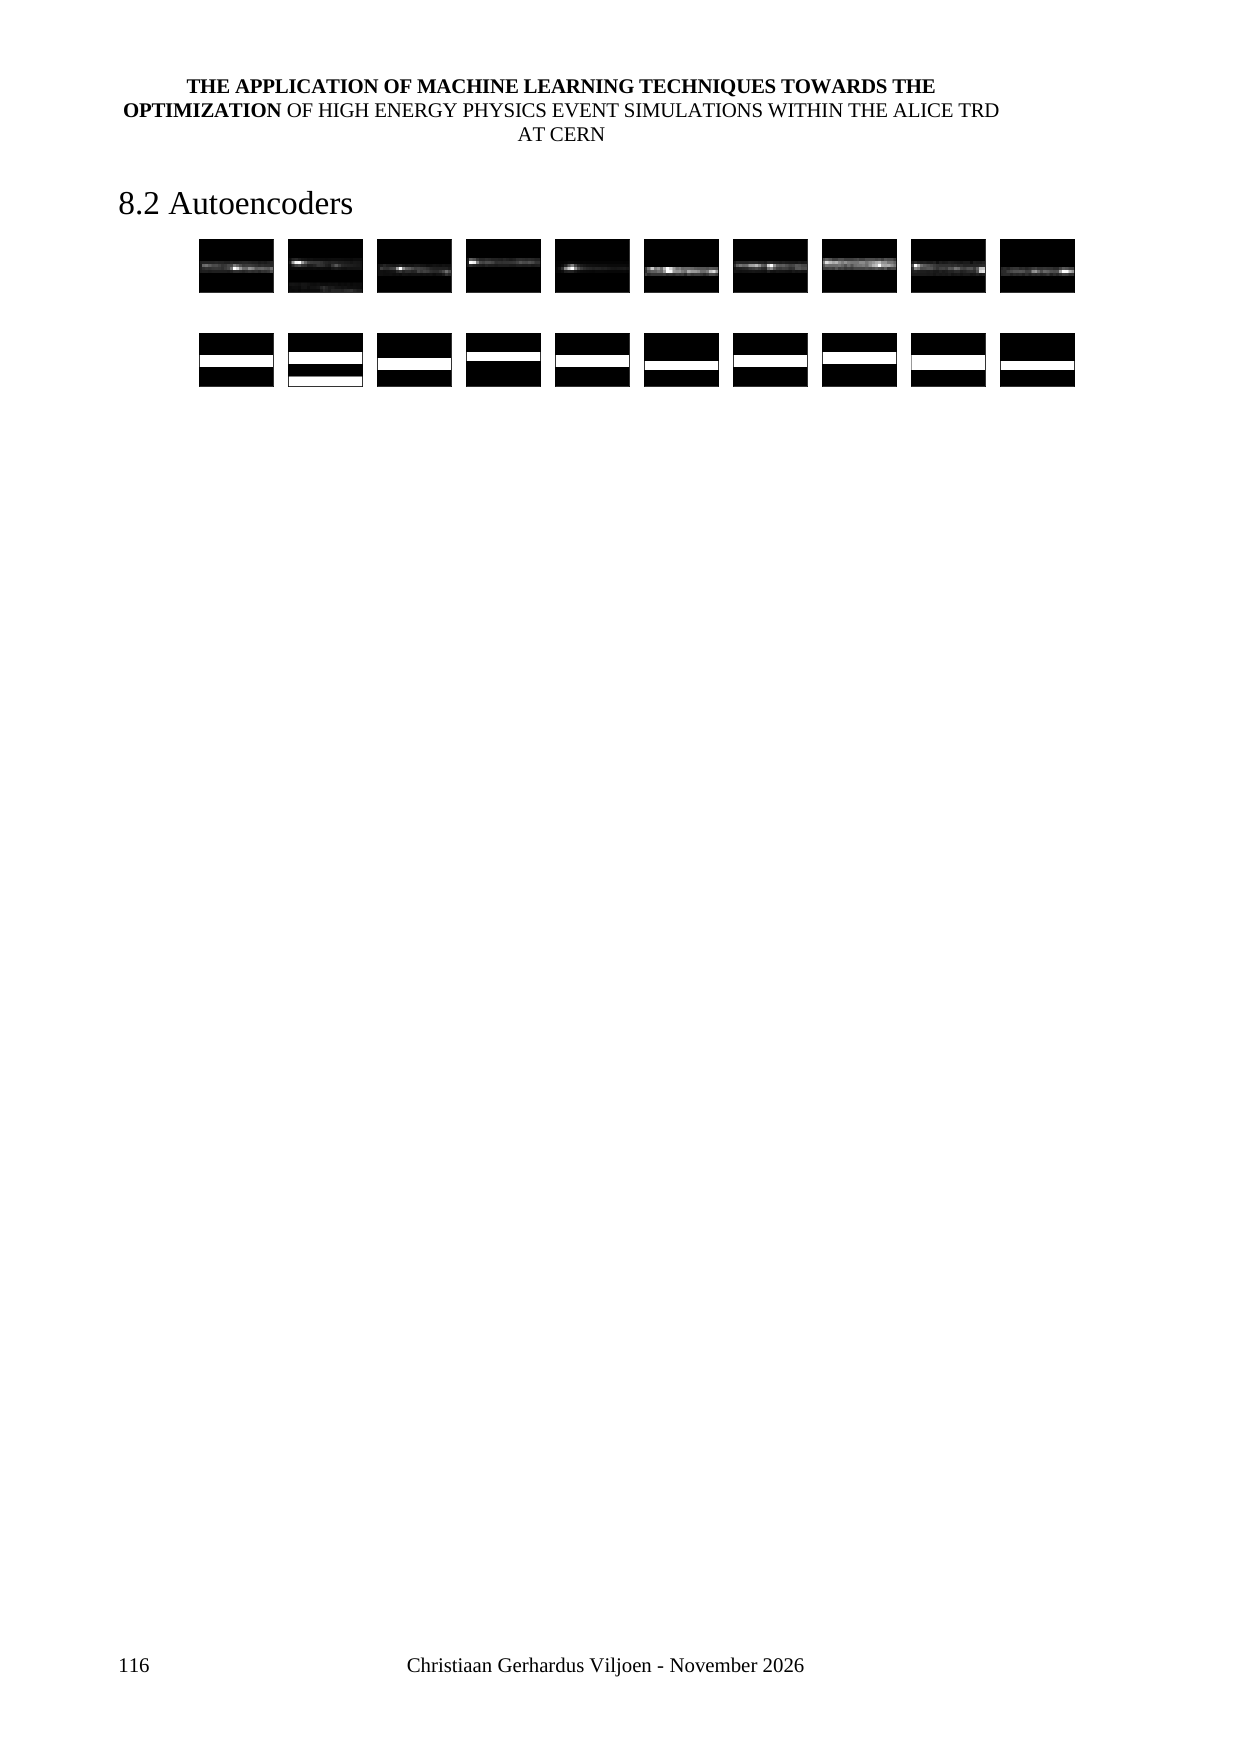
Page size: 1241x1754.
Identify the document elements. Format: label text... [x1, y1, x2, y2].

picture [193, 234, 1079, 391]
subtitle Autoencoders [118, 183, 1004, 222]
